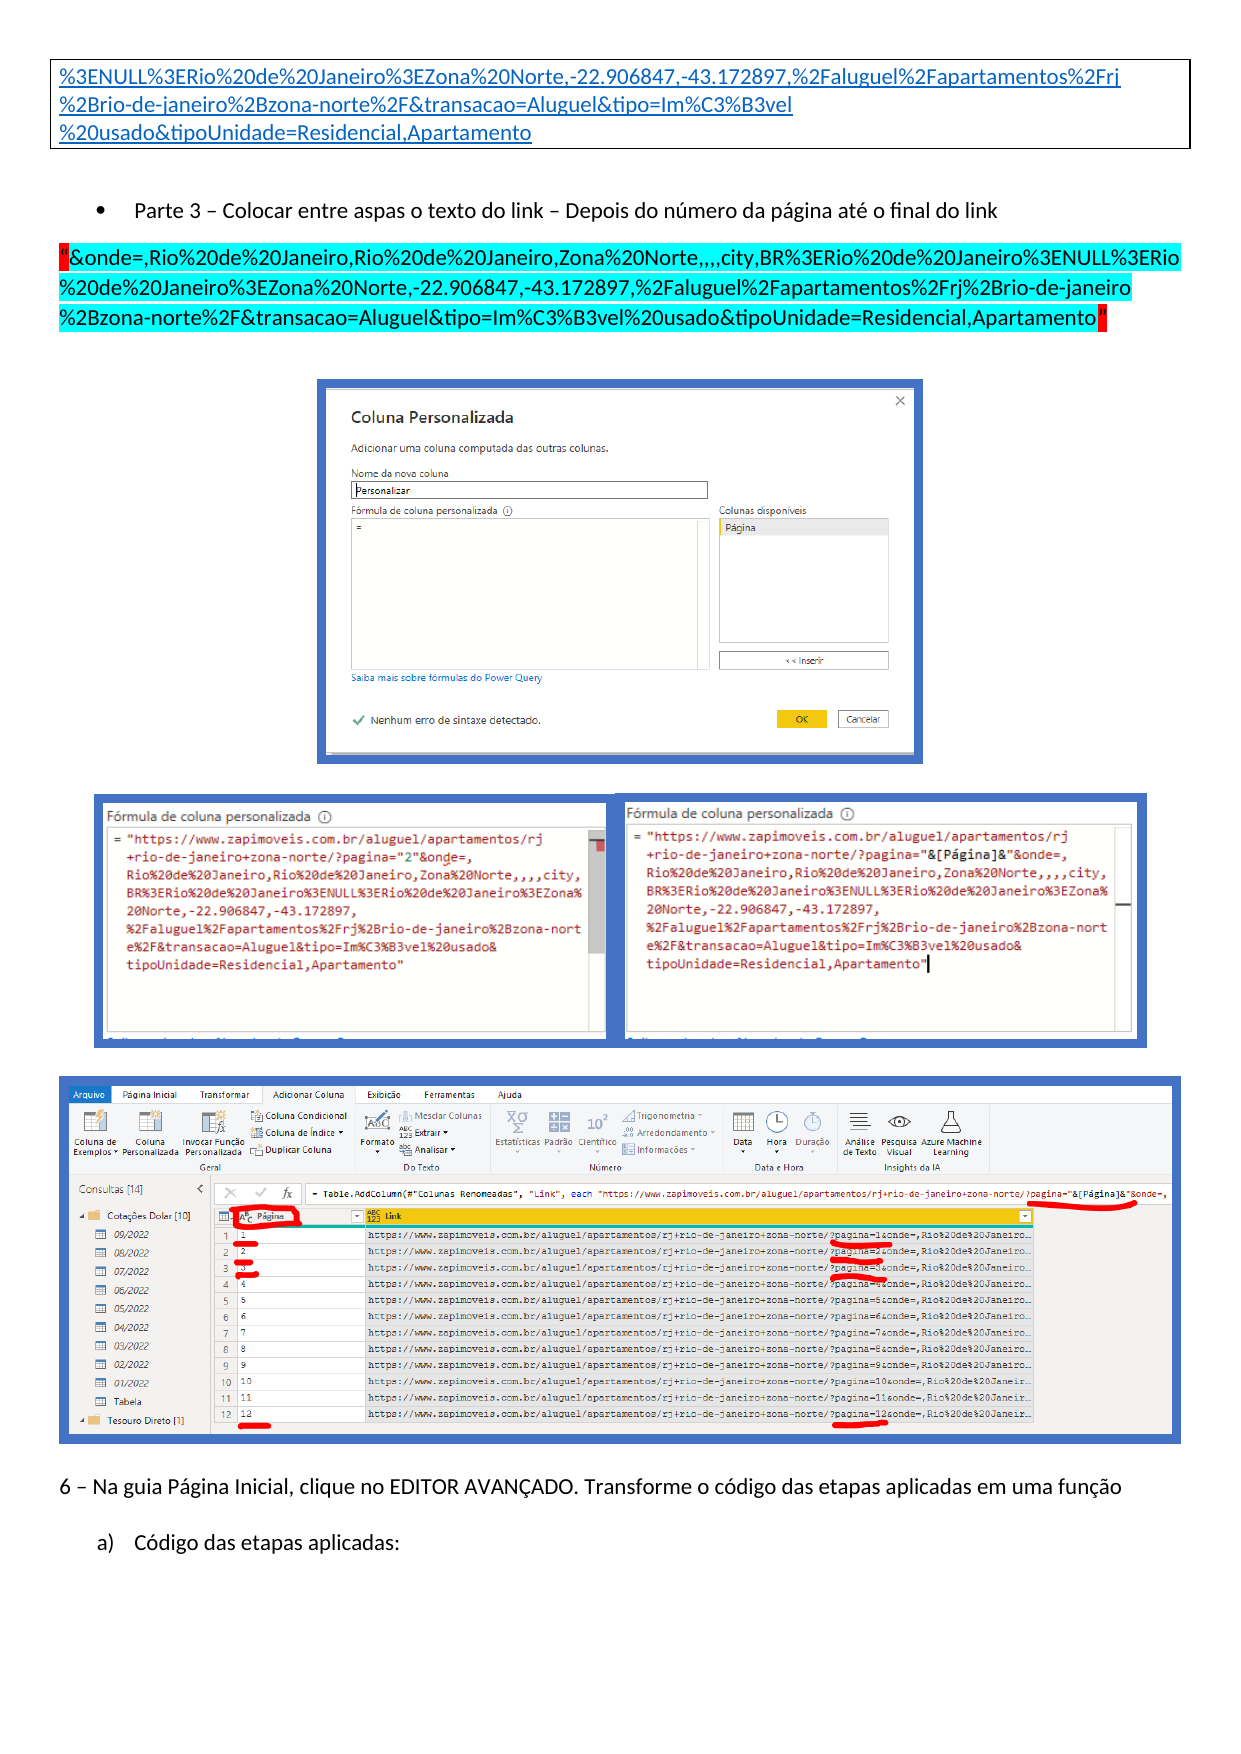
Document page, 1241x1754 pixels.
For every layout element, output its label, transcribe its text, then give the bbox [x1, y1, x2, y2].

picture [326, 388, 914, 755]
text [51, 60, 1189, 148]
list Parte 3 – Colocar entre aspas o texto do link – Depois do número da página até o final do link [97, 196, 1181, 224]
picture [69, 1086, 1172, 1434]
text “&onde=,Rio%20de%20Janeiro,Rio%20de%20Janeiro,Zona%20Norte,,,,city,BR%3ERio%20de%20Janeiro%3ENULL%3ERio%20de%20Janeiro%3EZona%20Norte,-22.906847,-43.172897,%2Faluguel%2Fapartamentos%2Frj%2Brio-de-janeiro%2Bzona-norte%2F&transacao=Aluguel&tipo=Im%C3%B3vel%20usado&tipoUnidade=Residencial,Apartamento” [59, 271, 1181, 332]
text 6 – Na guia Página Inicial, clique no EDITOR AVANÇADO. Transforme o código das etapas aplicadas em uma função [59, 1472, 1181, 1500]
picture [103, 803, 606, 1039]
picture [625, 802, 1137, 1039]
list Código das etapas aplicadas: [97, 1528, 1181, 1556]
